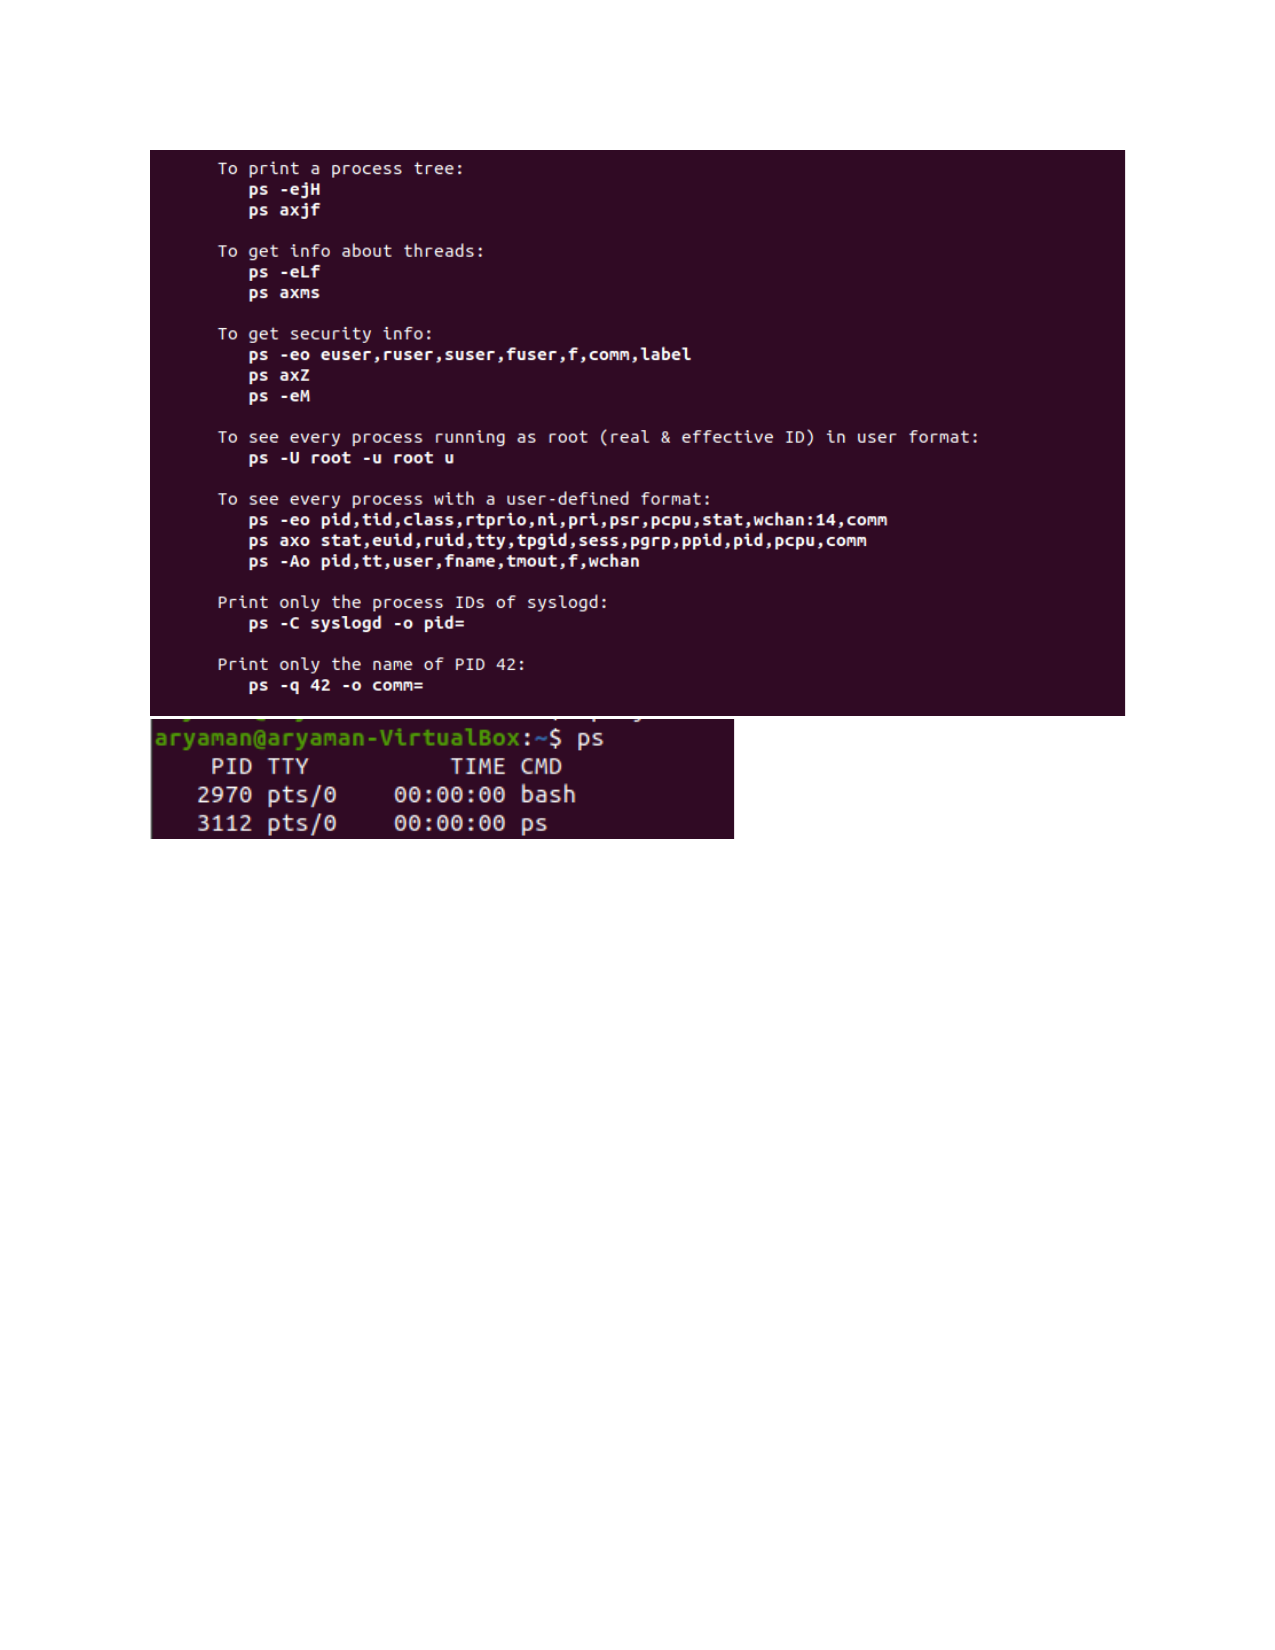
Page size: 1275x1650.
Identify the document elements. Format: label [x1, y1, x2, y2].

picture [150, 719, 735, 839]
picture [150, 150, 1125, 716]
